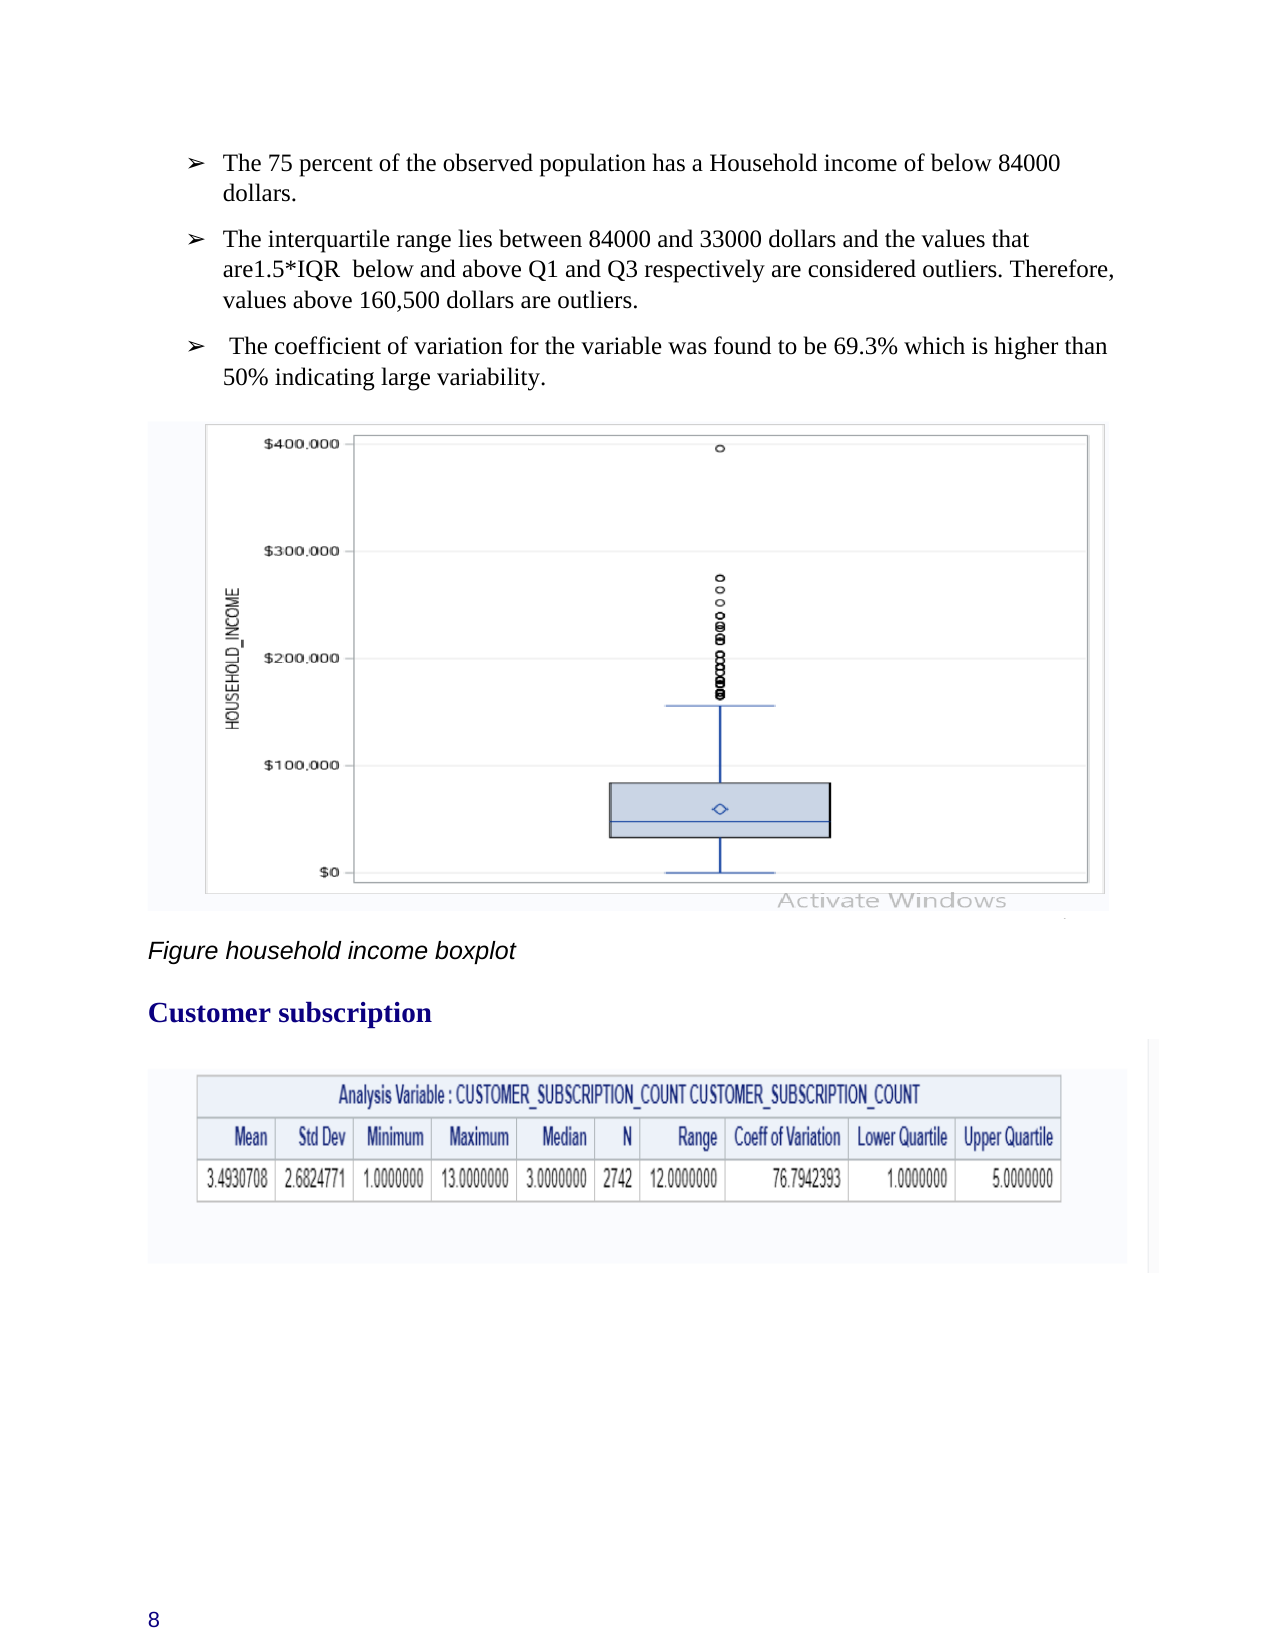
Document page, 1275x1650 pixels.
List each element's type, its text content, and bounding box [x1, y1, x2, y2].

picture [147, 408, 1109, 919]
text Figure household income boxplot [148, 936, 1127, 965]
picture [147, 1039, 1159, 1273]
subtitle Customer subscription [148, 996, 1127, 1029]
list The interquartile range lies between 84000 and 33000 dollars and the values that are1.5*IQR below and above Q1 and Q3 respectively are considered outliers. Therefore, values above 160,500 dollars are outliers. [185, 224, 1127, 313]
list The coefficient of variation for the variable was found to be 69.3% which is higher than 50% indicating large variability. [185, 331, 1127, 390]
list The 75 percent of the observed population has a Household income of below 84000 dollars. [185, 148, 1127, 206]
